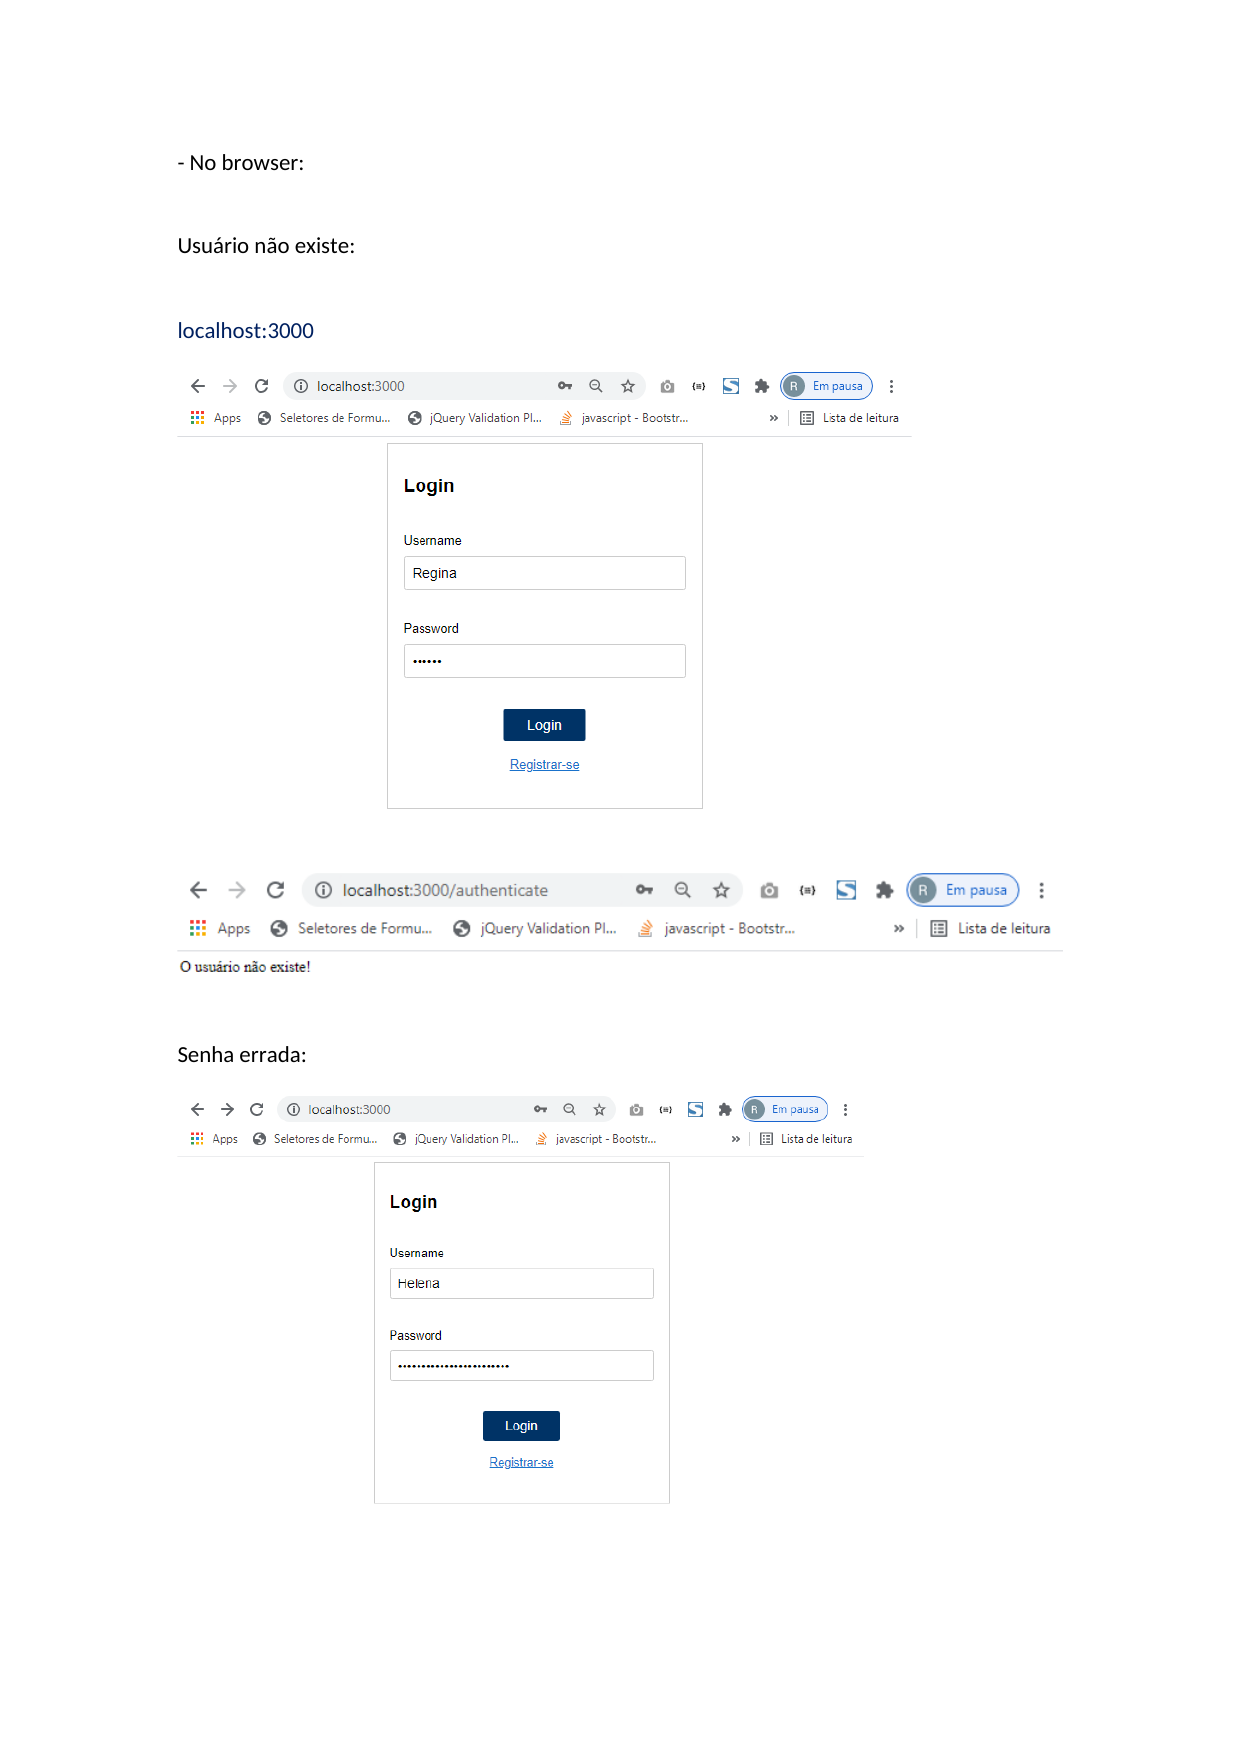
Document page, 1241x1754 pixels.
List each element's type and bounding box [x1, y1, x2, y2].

picture [177, 371, 912, 817]
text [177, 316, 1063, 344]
picture [177, 1096, 864, 1516]
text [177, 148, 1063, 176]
picture [177, 872, 1063, 984]
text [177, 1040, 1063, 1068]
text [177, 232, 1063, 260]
